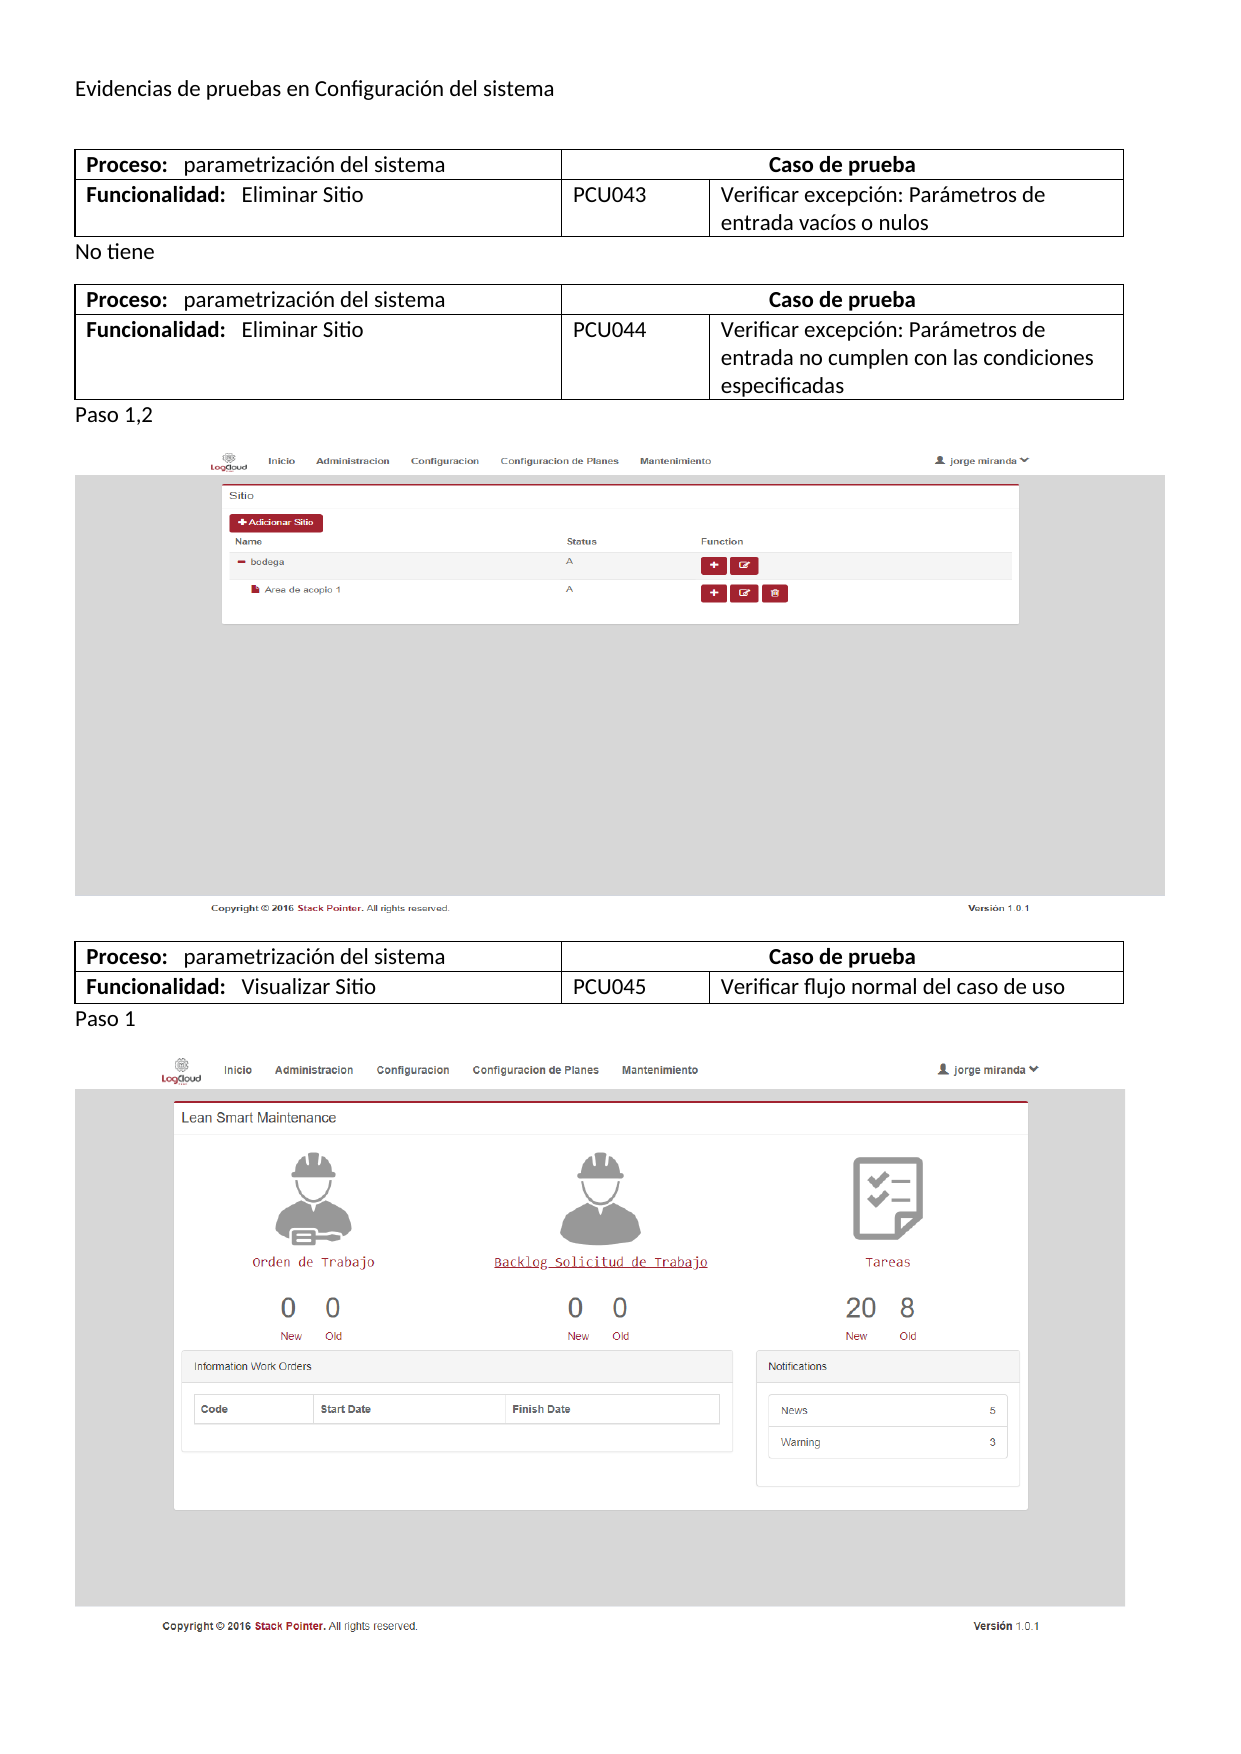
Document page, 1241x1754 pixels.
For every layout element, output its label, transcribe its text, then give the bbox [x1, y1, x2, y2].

table_cell PCU045 [562, 972, 709, 1003]
picture [75, 1050, 1125, 1644]
table_cell Funcionalidad: Eliminar Sitio [76, 180, 561, 236]
table_header Proceso: parametrización del sistema [76, 285, 561, 314]
table_header Proceso: parametrización del sistema [76, 150, 561, 179]
table_cell Verificar excepción: Parámetros de entrada vacíos o nulos [710, 180, 1123, 236]
table_header Caso de prueba [562, 150, 1123, 179]
table_header Proceso: parametrización del sistema [76, 942, 561, 971]
table_cell Funcionalidad: Eliminar Sitio [76, 315, 561, 399]
table_cell Verificar flujo normal del caso de uso [710, 972, 1123, 1003]
text No tiene [75, 237, 1165, 265]
table_header Caso de prueba [562, 285, 1123, 314]
table_header Caso de prueba [562, 942, 1123, 971]
table_cell Funcionalidad: Visualizar Sitio [76, 972, 561, 1003]
picture [75, 447, 1165, 922]
text Paso 1 [75, 1004, 1165, 1032]
table_cell PCU043 [562, 180, 709, 236]
table_cell Verificar excepción: Parámetros de entrada no cumplen con las condiciones especificadas [710, 315, 1123, 399]
text Paso 1,2 [75, 400, 1165, 428]
table_cell PCU044 [562, 315, 709, 399]
